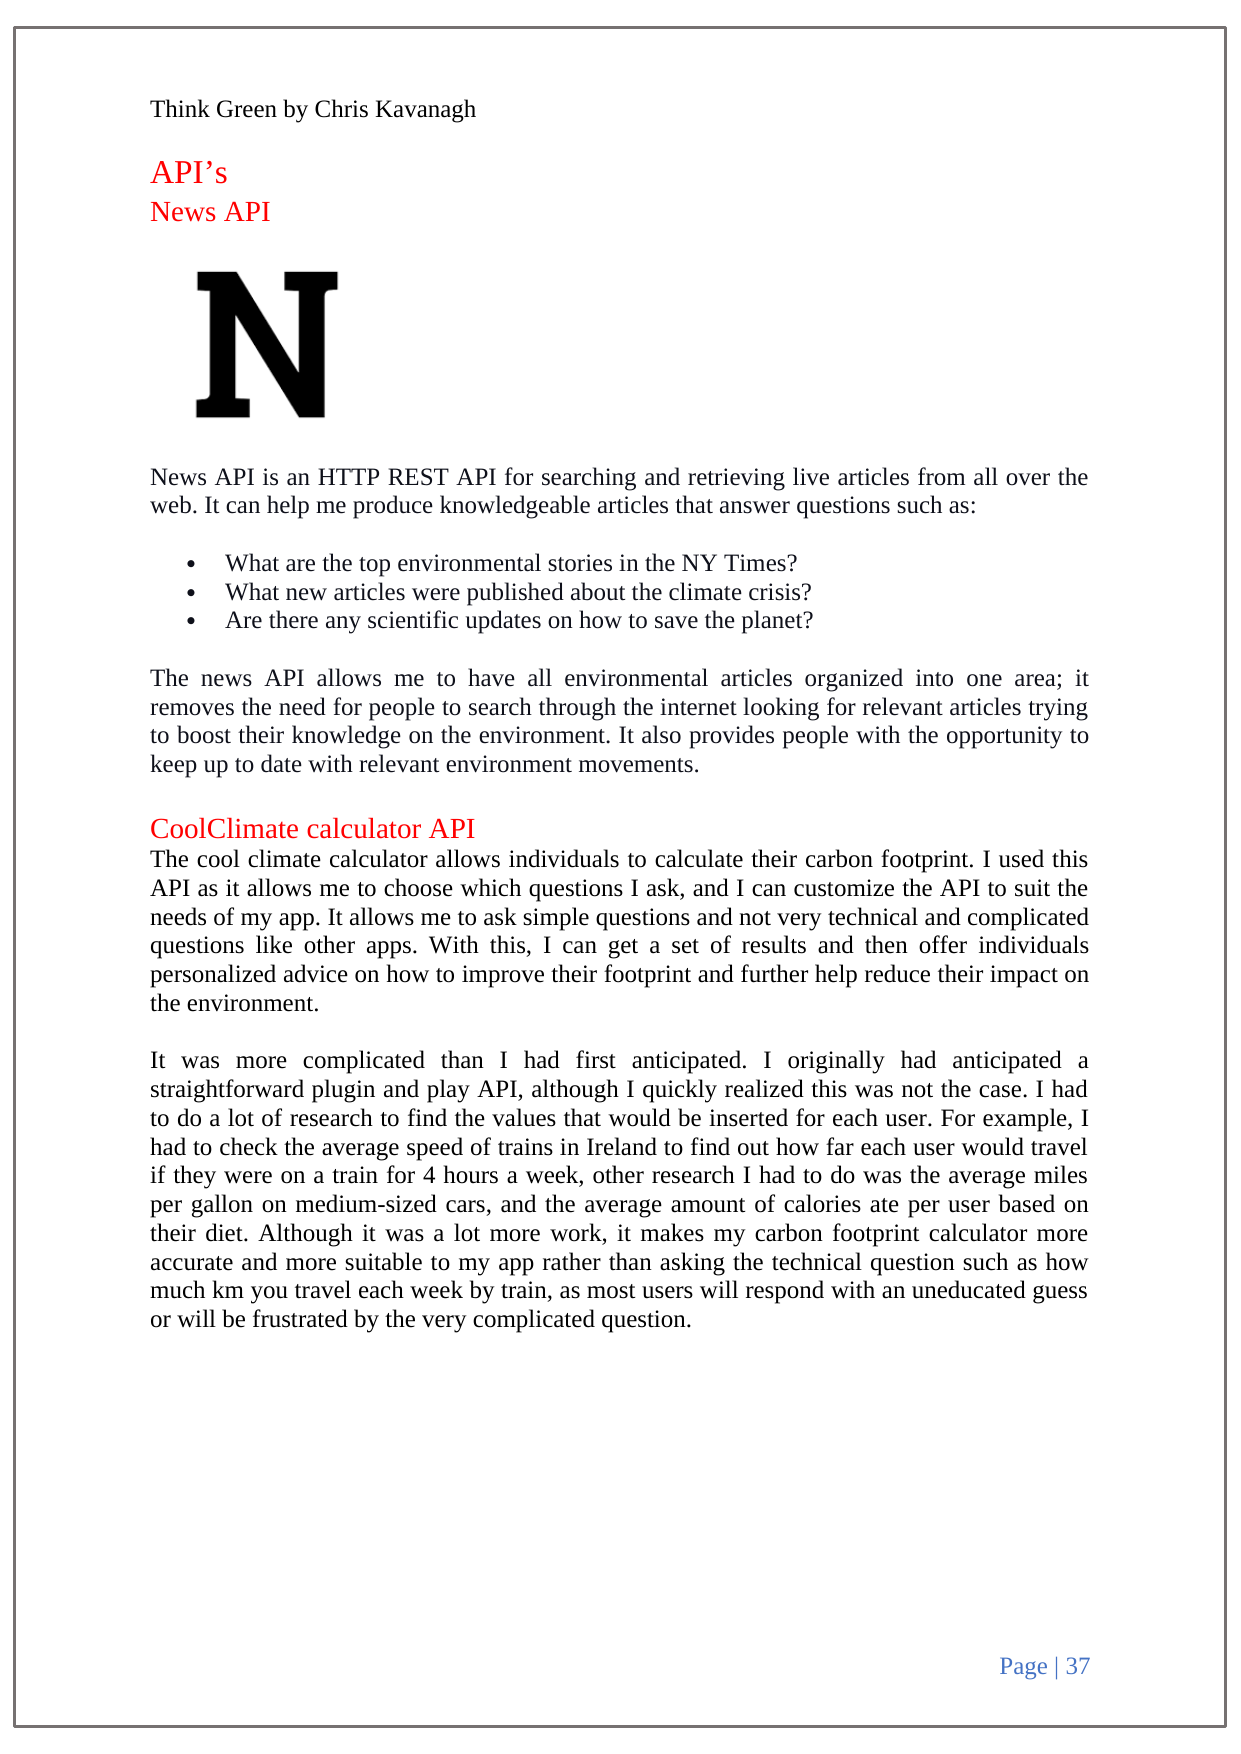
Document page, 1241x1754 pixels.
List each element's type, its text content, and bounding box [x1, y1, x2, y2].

subtitle API’s [150, 152, 1090, 190]
text It was more complicated than I had first anticipated. I originally had anticipated a straightforward plugin and play API, although I quickly realized this was not the case. I had to do a lot of research to find the values that would be inserted for each user. For example, I had to check the average speed of trains in Ireland to find out how far each user would travel if they were on a train for 4 hours a week, other research I had to do was the average miles per gallon on medium-sized cars, and the average amount of calories ate per user based on their diet. Although it was a lot more work, it makes my carbon footprint calculator more accurate and more suitable to my app rather than asking the technical question such as how much km you travel each week by train, as most users will respond with an uneducated guess or will be frustrated by the very complicated question. [150, 1046, 1090, 1333]
picture [150, 228, 384, 462]
text The news API allows me to have all environmental articles organized into one area; it removes the need for people to search through the internet looking for relevant articles trying to boost their knowledge on the environment. It also provides people with the opportunity to keep up to date with relevant environment movements. [150, 663, 1090, 778]
subtitle CoolClimate calculator API [150, 811, 1090, 844]
text The cool climate calculator allows individuals to calculate their carbon footprint. I used this API as it allows me to choose which questions I ask, and I can customize the API to suit the needs of my app. It allows me to ask simple questions and not very technical and complicated questions like other apps. With this, I can get a set of results and then offer individuals personalized advice on how to improve their footprint and further help reduce their impact on the environment. [150, 844, 1090, 1017]
list Are there any scientific updates on how to save the planet? [187, 605, 1090, 634]
list What new articles were published about the climate crisis? [187, 577, 1090, 605]
text News API is an HTTP REST API for searching and retrieving live articles from all over the web. It can help me produce knowledgeable articles that answer questions such as: [150, 462, 1090, 519]
subtitle News API [150, 194, 1090, 228]
list What are the top environmental stories in the NY Times? [187, 548, 1090, 577]
